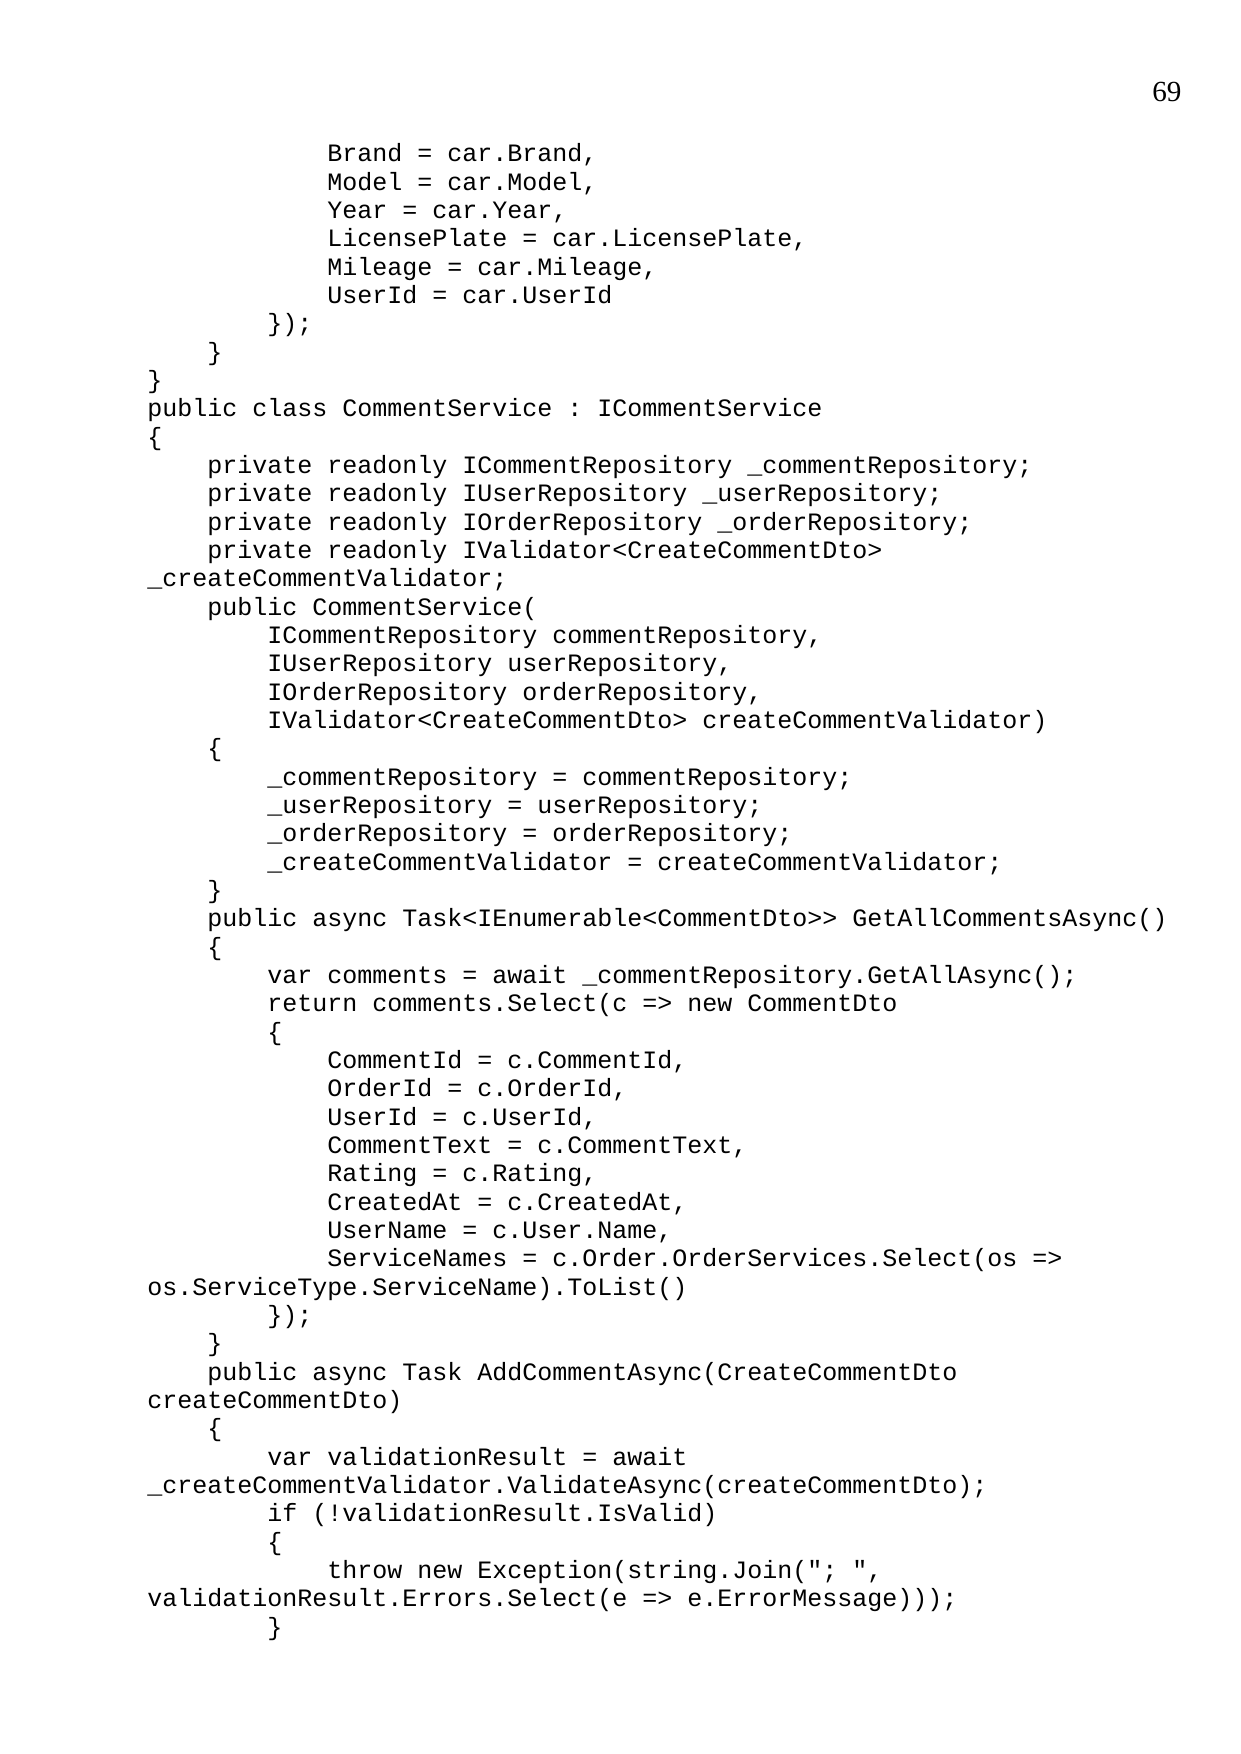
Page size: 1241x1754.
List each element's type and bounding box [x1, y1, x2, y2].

table_header [136, 141, 1180, 1643]
